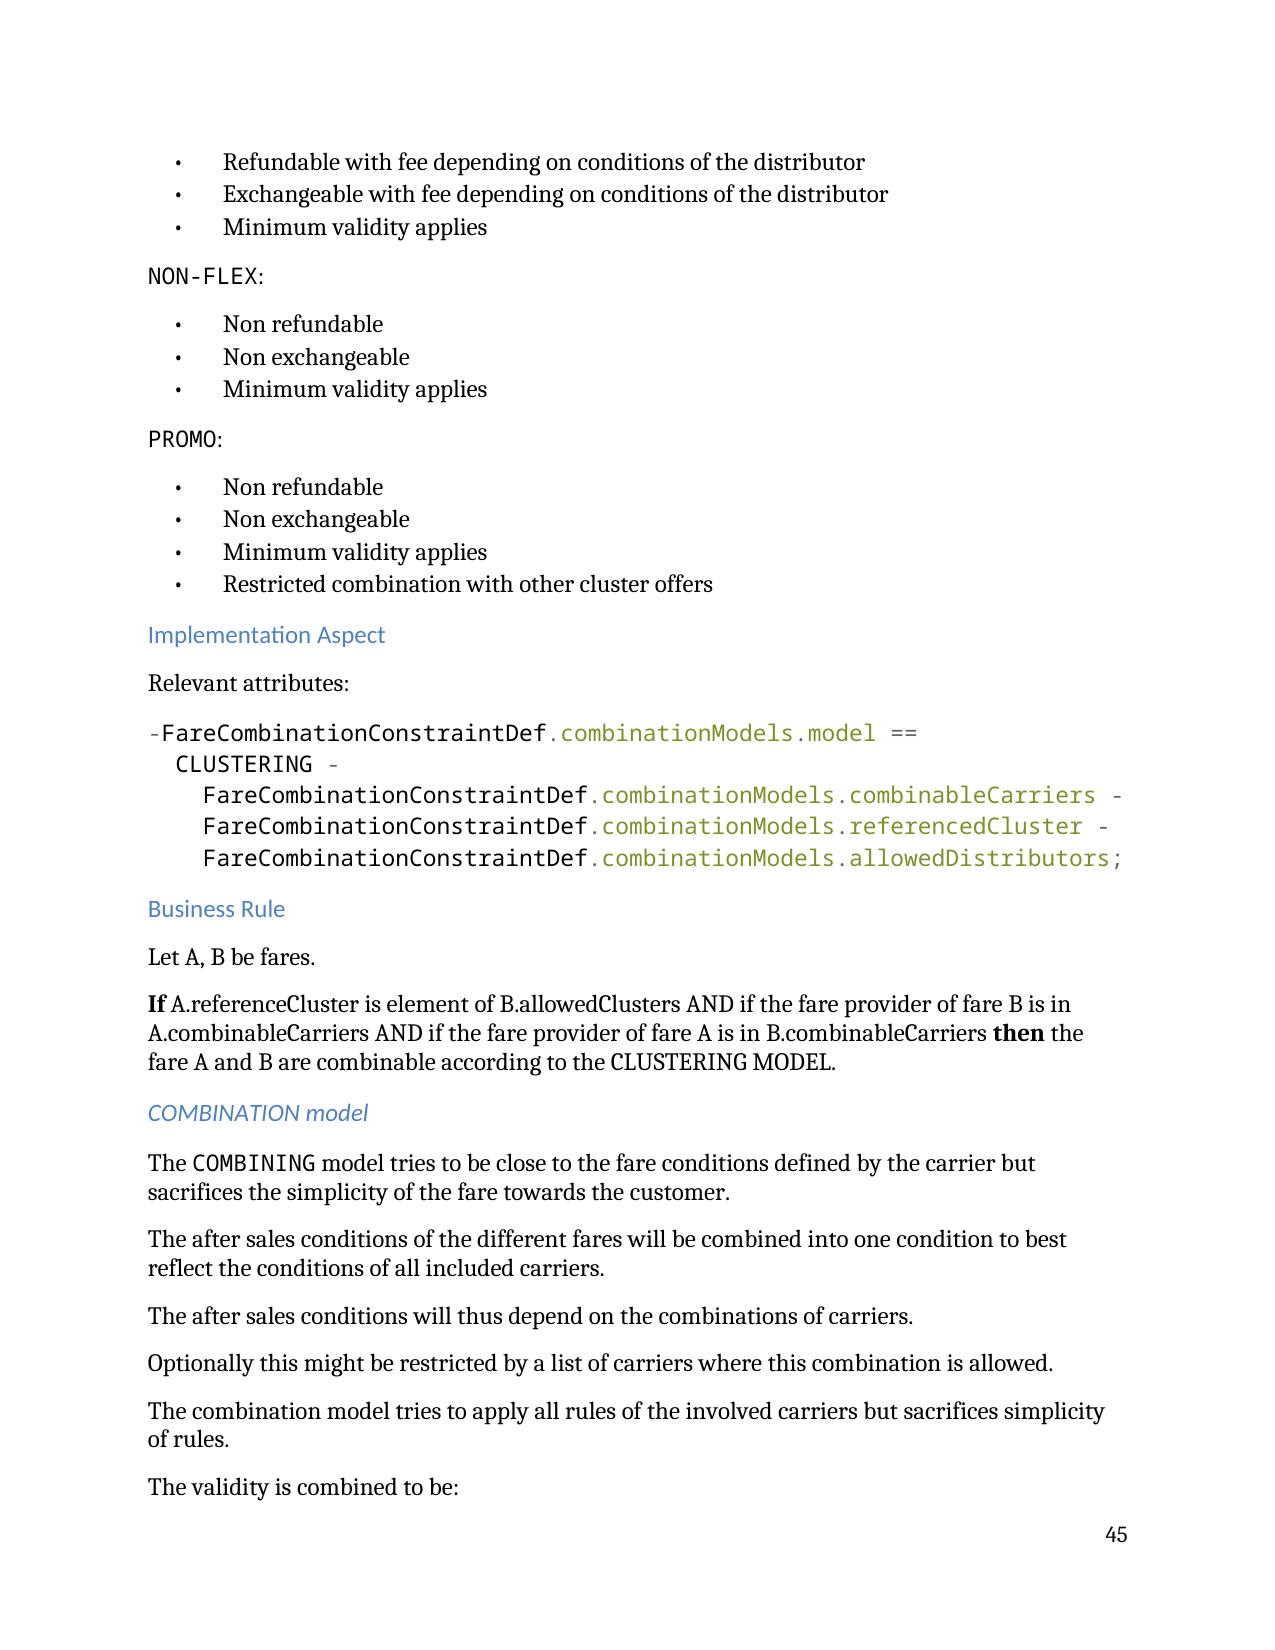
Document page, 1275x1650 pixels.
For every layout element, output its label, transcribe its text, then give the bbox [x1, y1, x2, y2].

text If A.referenceCluster is element of B.allowedClusters AND if the fare provider of fare B is in A.combinableCarriers AND if the fare provider of fare A is in B.combinableCarriers then the fare A and B are combinable according to the CLUSTERING MODEL. [148, 990, 1127, 1077]
text NON-FLEX: [148, 260, 1127, 291]
text The combination model tries to apply all rules of the involved carriers but sacrifices simplicity of rules. [148, 1397, 1127, 1454]
list Non exchangeable [173, 505, 1127, 534]
text PROMO: [148, 423, 1127, 454]
text Let A, B be fares. [148, 943, 1127, 972]
subtitle COMBINATION model [148, 1097, 1127, 1128]
list Non refundable [173, 310, 1127, 339]
list Exchangeable with fee depending on conditions of the distributor [173, 180, 1127, 209]
subtitle Business Rule [148, 893, 1127, 924]
text The validity is combined to be: [148, 1473, 1127, 1502]
list Minimum validity applies [173, 375, 1127, 404]
list Minimum validity applies [173, 213, 1127, 241]
subtitle Implementation Aspect [148, 620, 1127, 650]
list Refundable with fee depending on conditions of the distributor [173, 148, 1127, 176]
text Optionally this might be restricted by a list of carriers where this combination is allowed. [148, 1349, 1127, 1378]
text Relevant attributes: [148, 669, 1127, 698]
text The after sales conditions will thus depend on the combinations of carriers. [148, 1302, 1127, 1330]
list Non refundable [173, 473, 1127, 501]
list Non exchangeable [173, 343, 1127, 371]
list Minimum validity applies [173, 538, 1127, 566]
text The COMBINING model tries to be close to the fare conditions defined by the carrier but sacrifices the simplicity of the fare towards the customer. [148, 1147, 1127, 1207]
text The after sales conditions of the different fares will be combined into one condition to best reflect the conditions of all included carriers. [148, 1225, 1127, 1283]
list Restricted combination with other cluster offers [173, 570, 1127, 599]
text -FareCombinationConstraintDef.combinationModels.model == CLUSTERING - FareCombinationConstraintDef.combinationModels.combinableCarriers - FareCombinationConstraintDef.combinationModels.referencedCluster - FareCombinationConstraintDef.combinationModels.allowedDistributors; [148, 716, 1127, 873]
